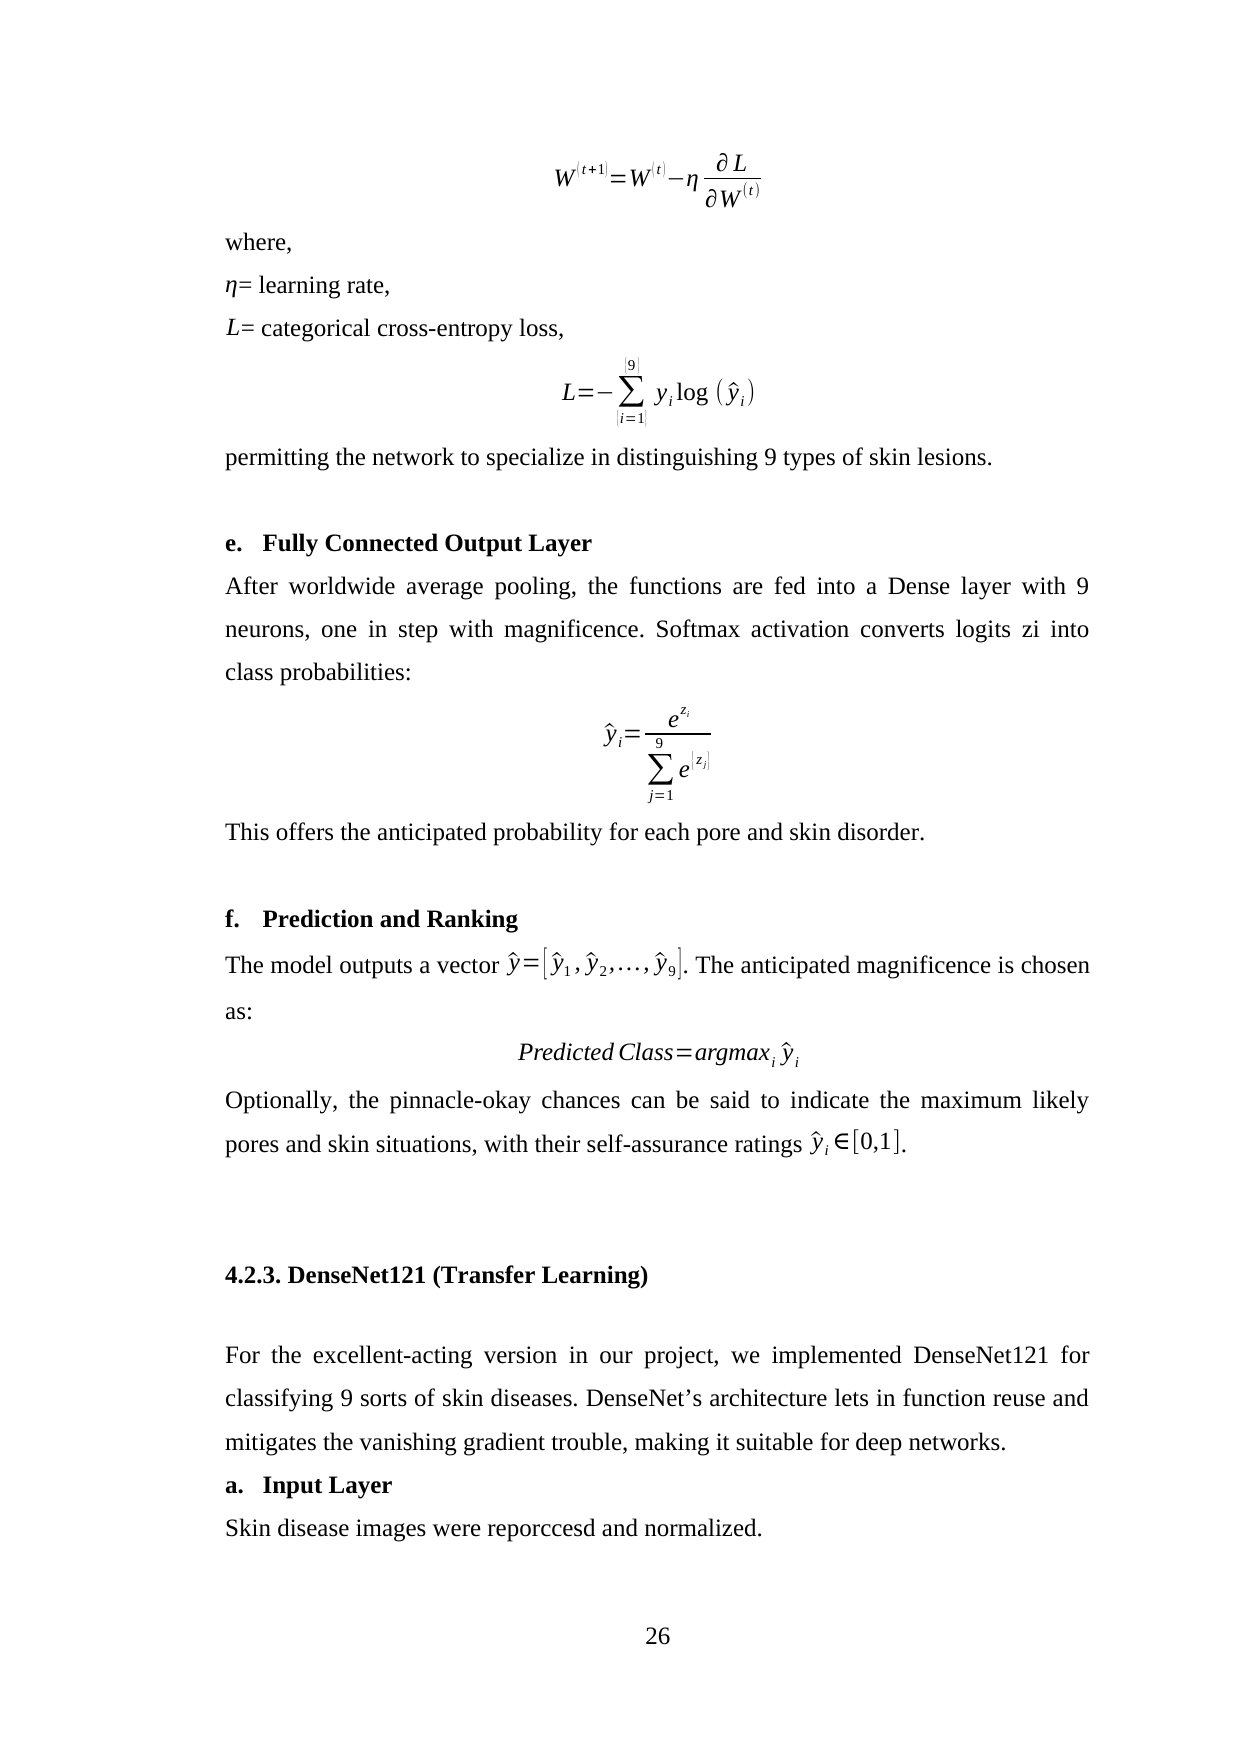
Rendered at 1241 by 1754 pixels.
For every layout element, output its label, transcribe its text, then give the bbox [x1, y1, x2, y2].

list Input Layer [225, 1470, 1079, 1498]
text Skin disease images were reporccesd and normalized. [225, 1513, 1090, 1542]
text = learning rate, [225, 270, 1090, 299]
list Fully Connected Output Layer [225, 528, 1079, 557]
text Optionally, the pinnacle-okay chances can be said to indicate the maximum likely pores and skin situations, with their self-assurance ratings . [225, 1085, 1090, 1159]
text where, [225, 227, 1090, 256]
text After worldwide average pooling, the functions are fed into a Dense layer with 9 neurons, one in step with magnificence. Softmax activation converts logits zi into class probabilities: [225, 571, 1090, 686]
text This offers the anticipated probability for each pore and skin disorder. [225, 817, 1090, 846]
text For the excellent-acting version in our project, we implemented DenseNet121 for classifying 9 sorts of skin diseases. DenseNet’s architecture lets in function reuse and mitigates the vanishing gradient trouble, making it suitable for deep networks. [225, 1340, 1090, 1455]
text = categorical cross-entropy loss, [225, 313, 1090, 342]
text permitting the network to specialize in distinguishing 9 types of skin lesions. [225, 442, 1090, 471]
text The model outputs a vector . The anticipated magnificence is chosen as: [225, 947, 1090, 1024]
list Prediction and Ranking [225, 904, 1079, 932]
subtitle 4.2.3. DenseNet121 (Transfer Learning) [225, 1260, 1090, 1288]
